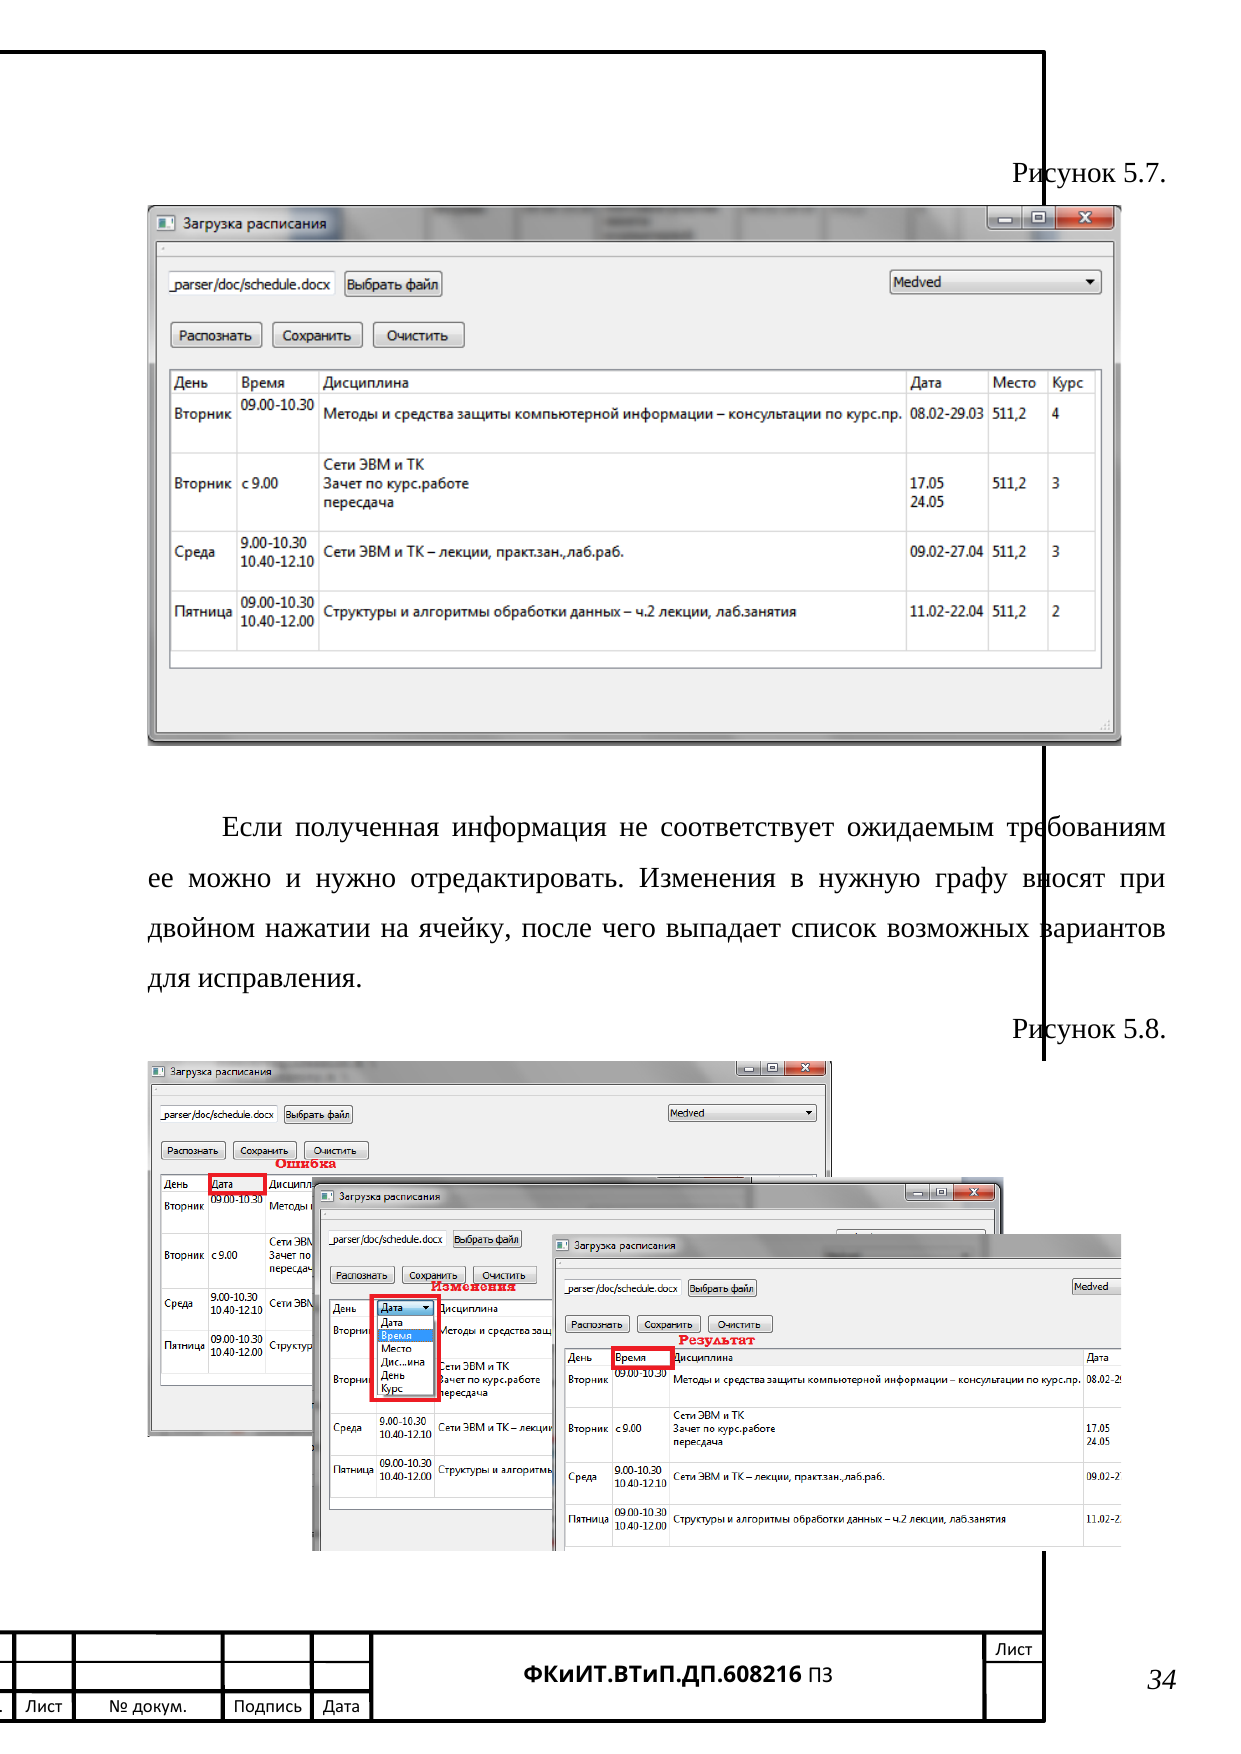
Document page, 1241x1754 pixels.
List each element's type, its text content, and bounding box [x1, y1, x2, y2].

text Если полученная информация не соответствует ожидаемым требованиям ее можно и нужно отредактировать. Изменения в нужную графу вносят при двойном нажатии на ячейку, после чего выпадает список возможных вариантов для исправления. [148, 809, 1167, 994]
text Рисунок 5.7. [148, 155, 1167, 189]
text Рисунок 5.8. [148, 1011, 1167, 1044]
picture [147, 205, 1122, 746]
picture [147, 1061, 1122, 1551]
